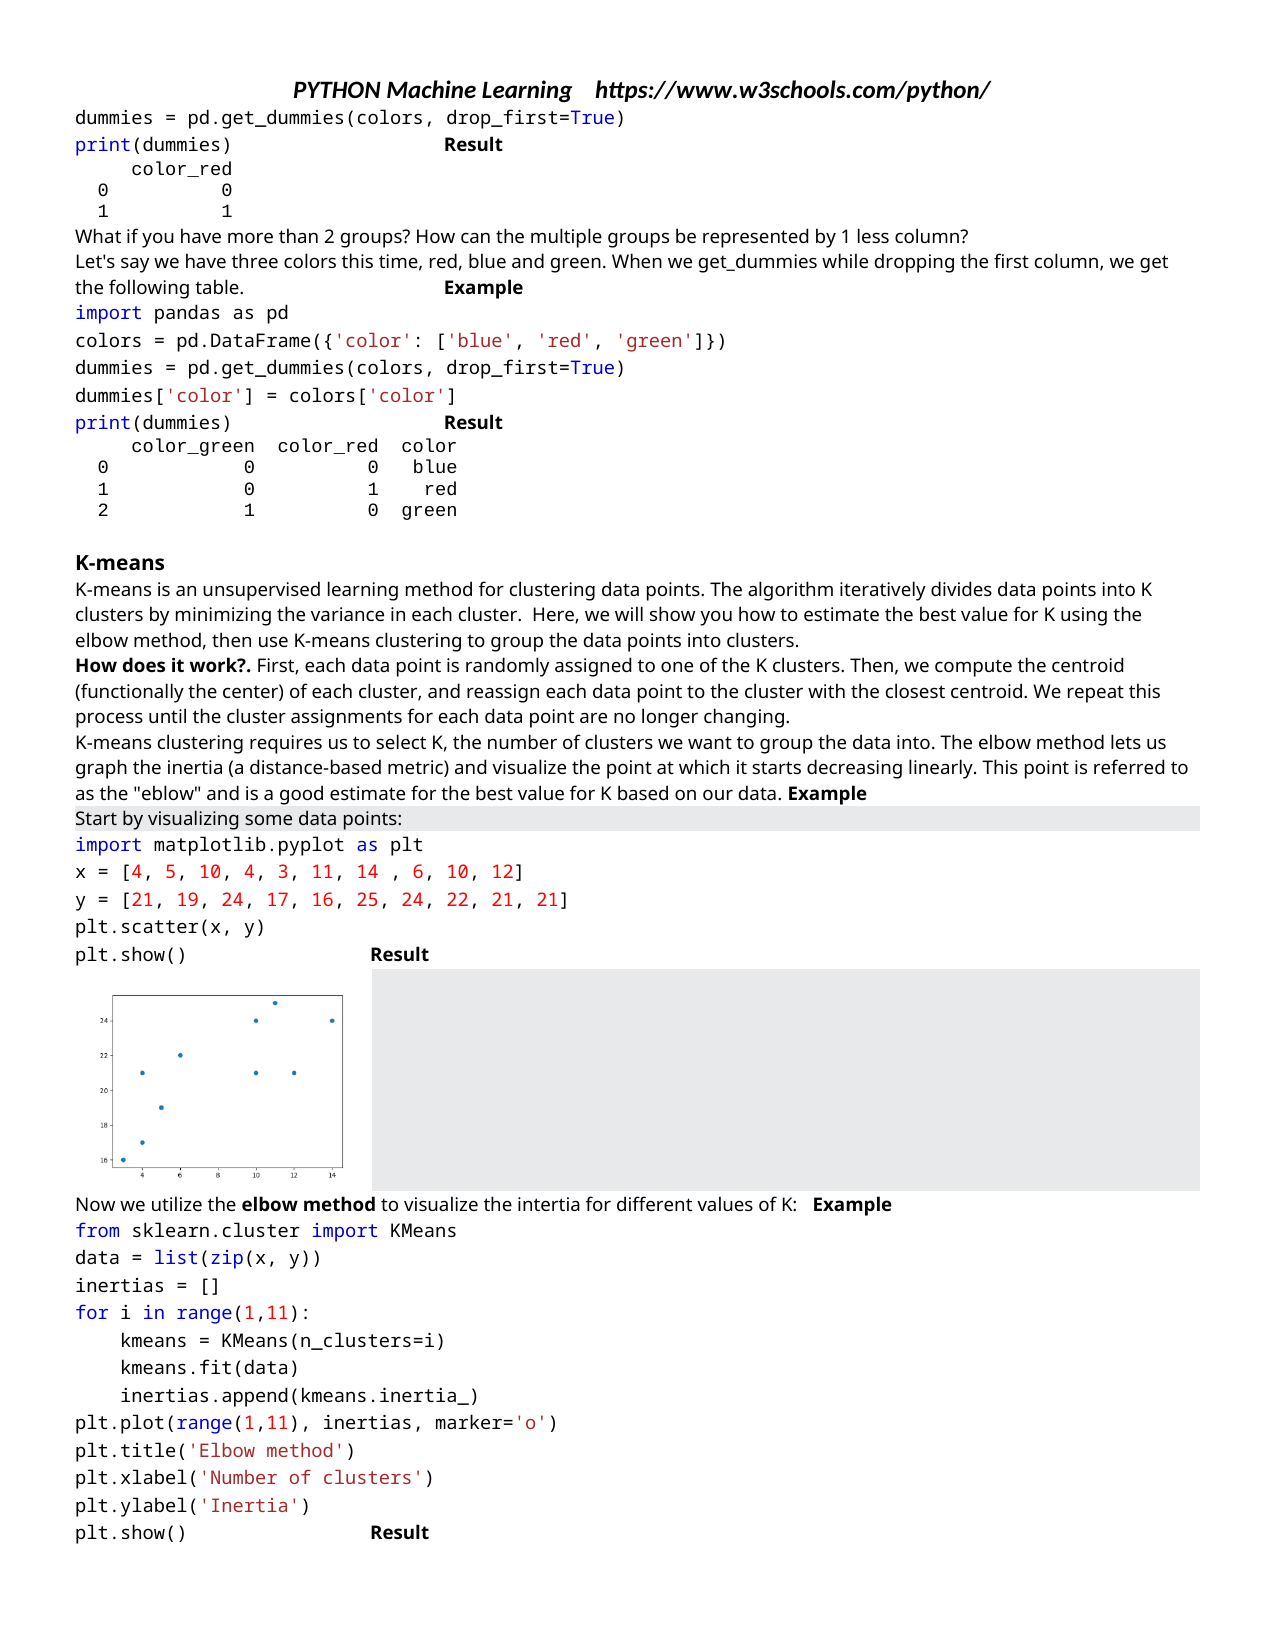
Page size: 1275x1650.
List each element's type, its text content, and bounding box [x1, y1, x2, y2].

text 0 0 0 blue [75, 458, 1200, 479]
text 0 0 [75, 181, 1200, 202]
text from sklearn.cluster import KMeans data = list(zip(x, y)) inertias = [] for i in range(1,11): kmeans = KMeans(n_clusters=i) kmeans.fit(data) inertias.append(kmeans.inertia_) plt.plot(range(1,11), inertias, marker='o') plt.title('Elbow method') plt.xlabel('Number of clusters') plt.ylabel('Inertia') plt.show() Result [75, 1217, 1200, 1545]
subtitle K-means [75, 548, 1200, 576]
text Now we utilize the elbow method to visualize the intertia for different values of K: Example [75, 1191, 1200, 1217]
picture [75, 968, 372, 1192]
text K-means clustering requires us to select K, the number of clusters we want to group the data into. The elbow method lets us graph the inertia (a distance-based metric) and visualize the point at which it starts decreasing linearly. This point is referred to as the "eblow" and is a good estimate for the best value for K based on our data. Example [75, 729, 1200, 806]
text color_green color_red color [75, 437, 1200, 458]
text What if you have more than 2 groups? How can the multiple groups be represented by 1 less column? [75, 223, 1200, 248]
text 1 1 [75, 202, 1200, 223]
text import matplotlib.pyplot as plt x = [4, 5, 10, 4, 3, 11, 14 , 6, 10, 12] y = [21, 19, 24, 17, 16, 25, 24, 22, 21, 21] plt.scatter(x, y) plt.show() Result [75, 831, 1200, 967]
text color_red [75, 159, 1200, 181]
text import pandas as pd colors = pd.DataFrame({'color': ['blue', 'red', 'green']}) dummies = pd.get_dummies(colors, drop_first=True) dummies['color'] = colors['color'] print(dummies) Result [75, 299, 1200, 435]
text 2 1 0 green [75, 501, 1200, 522]
text Let's say we have three colors this time, red, blue and green. When we get_dummies while dropping the first column, we get the following table. Example [75, 248, 1200, 299]
subtitle How does it work?. First, each data point is randomly assigned to one of the K clusters. Then, we compute the centroid (functionally the center) of each cluster, and reassign each data point to the cluster with the closest centroid. We repeat this process until the cluster assignments for each data point are no longer changing. [75, 653, 1200, 729]
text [75, 104, 1200, 157]
text K-means is an unsupervised learning method for clustering data points. The algorithm iteratively divides data points into K clusters by minimizing the variance in each cluster. Here, we will show you how to estimate the best value for K using the elbow method, then use K-means clustering to group the data points into clusters. [75, 576, 1200, 653]
text 1 0 1 red [75, 479, 1200, 501]
text Start by visualizing some data points: [75, 806, 1200, 831]
